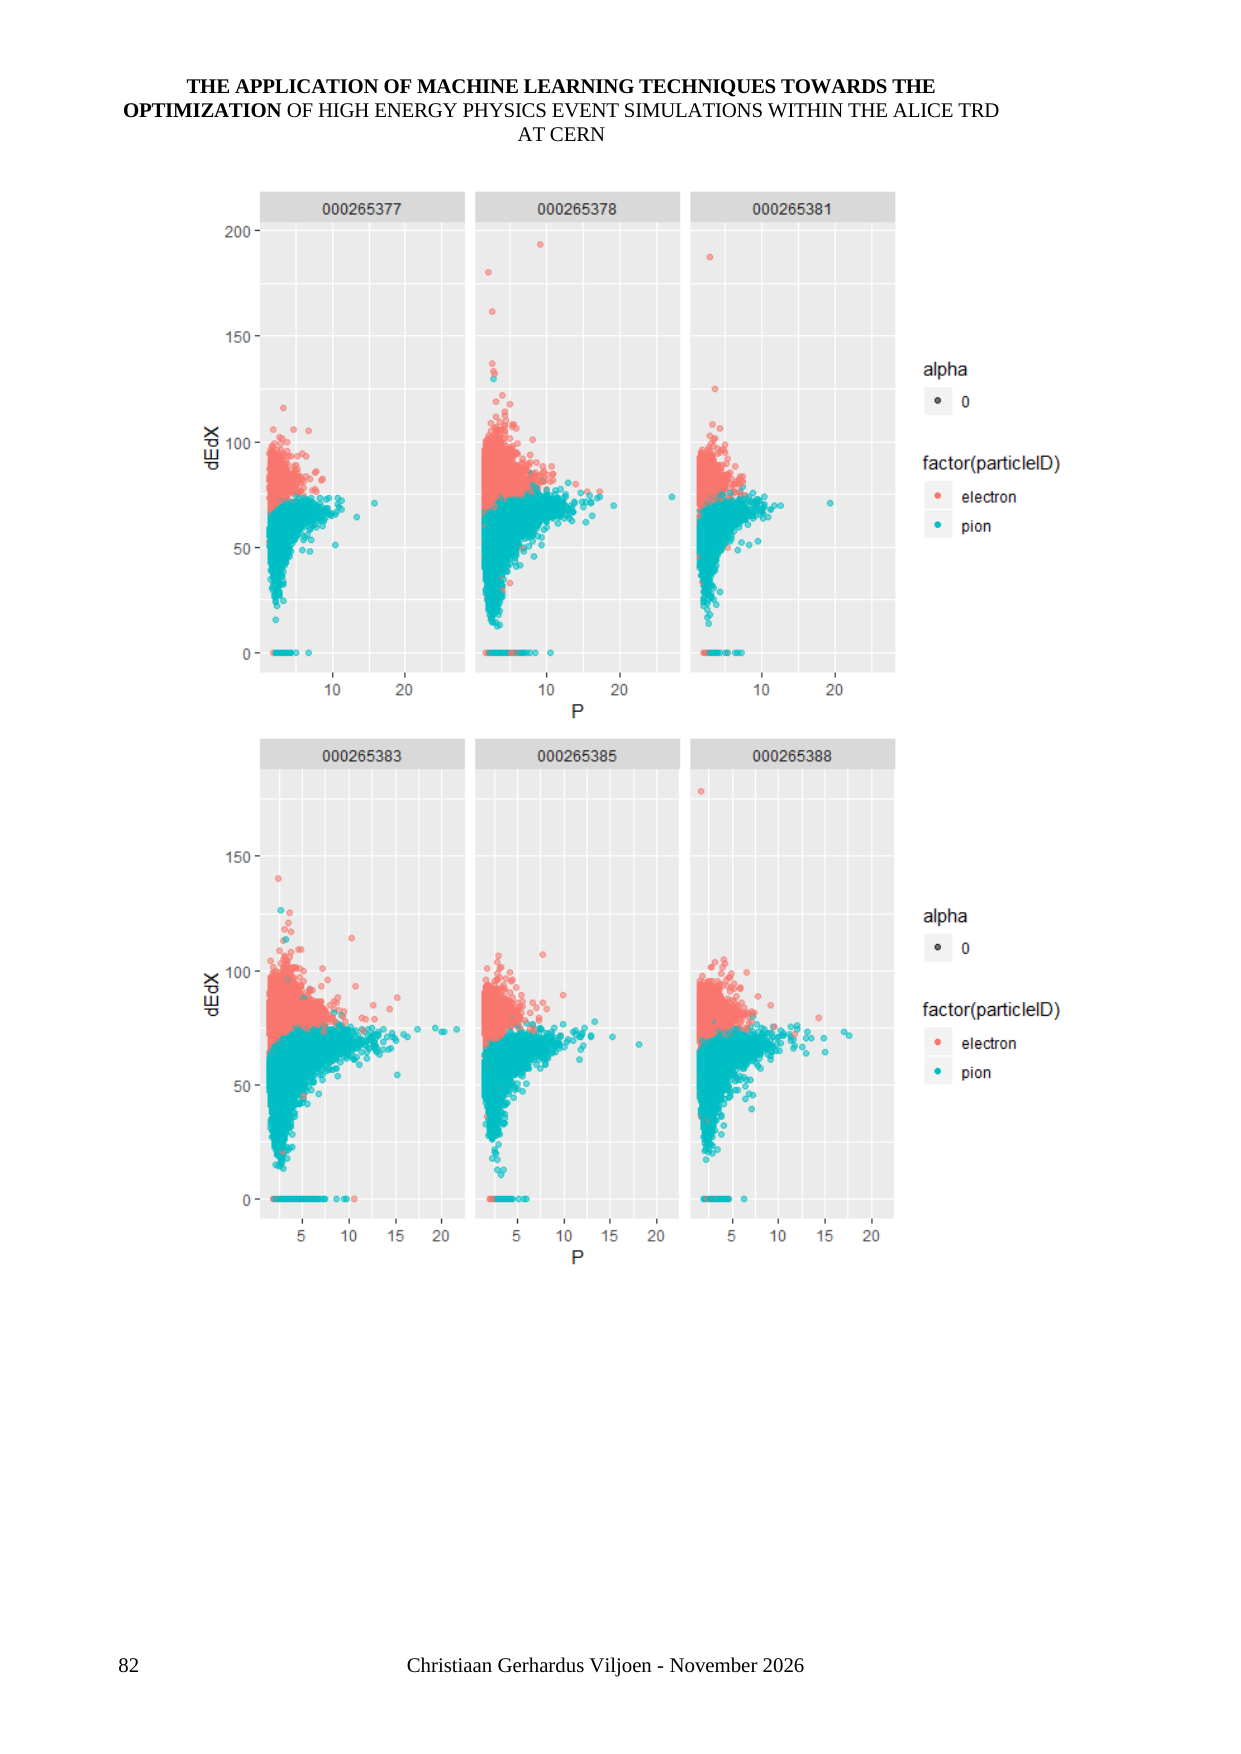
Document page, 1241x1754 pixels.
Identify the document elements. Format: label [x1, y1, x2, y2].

picture [193, 183, 1079, 1277]
